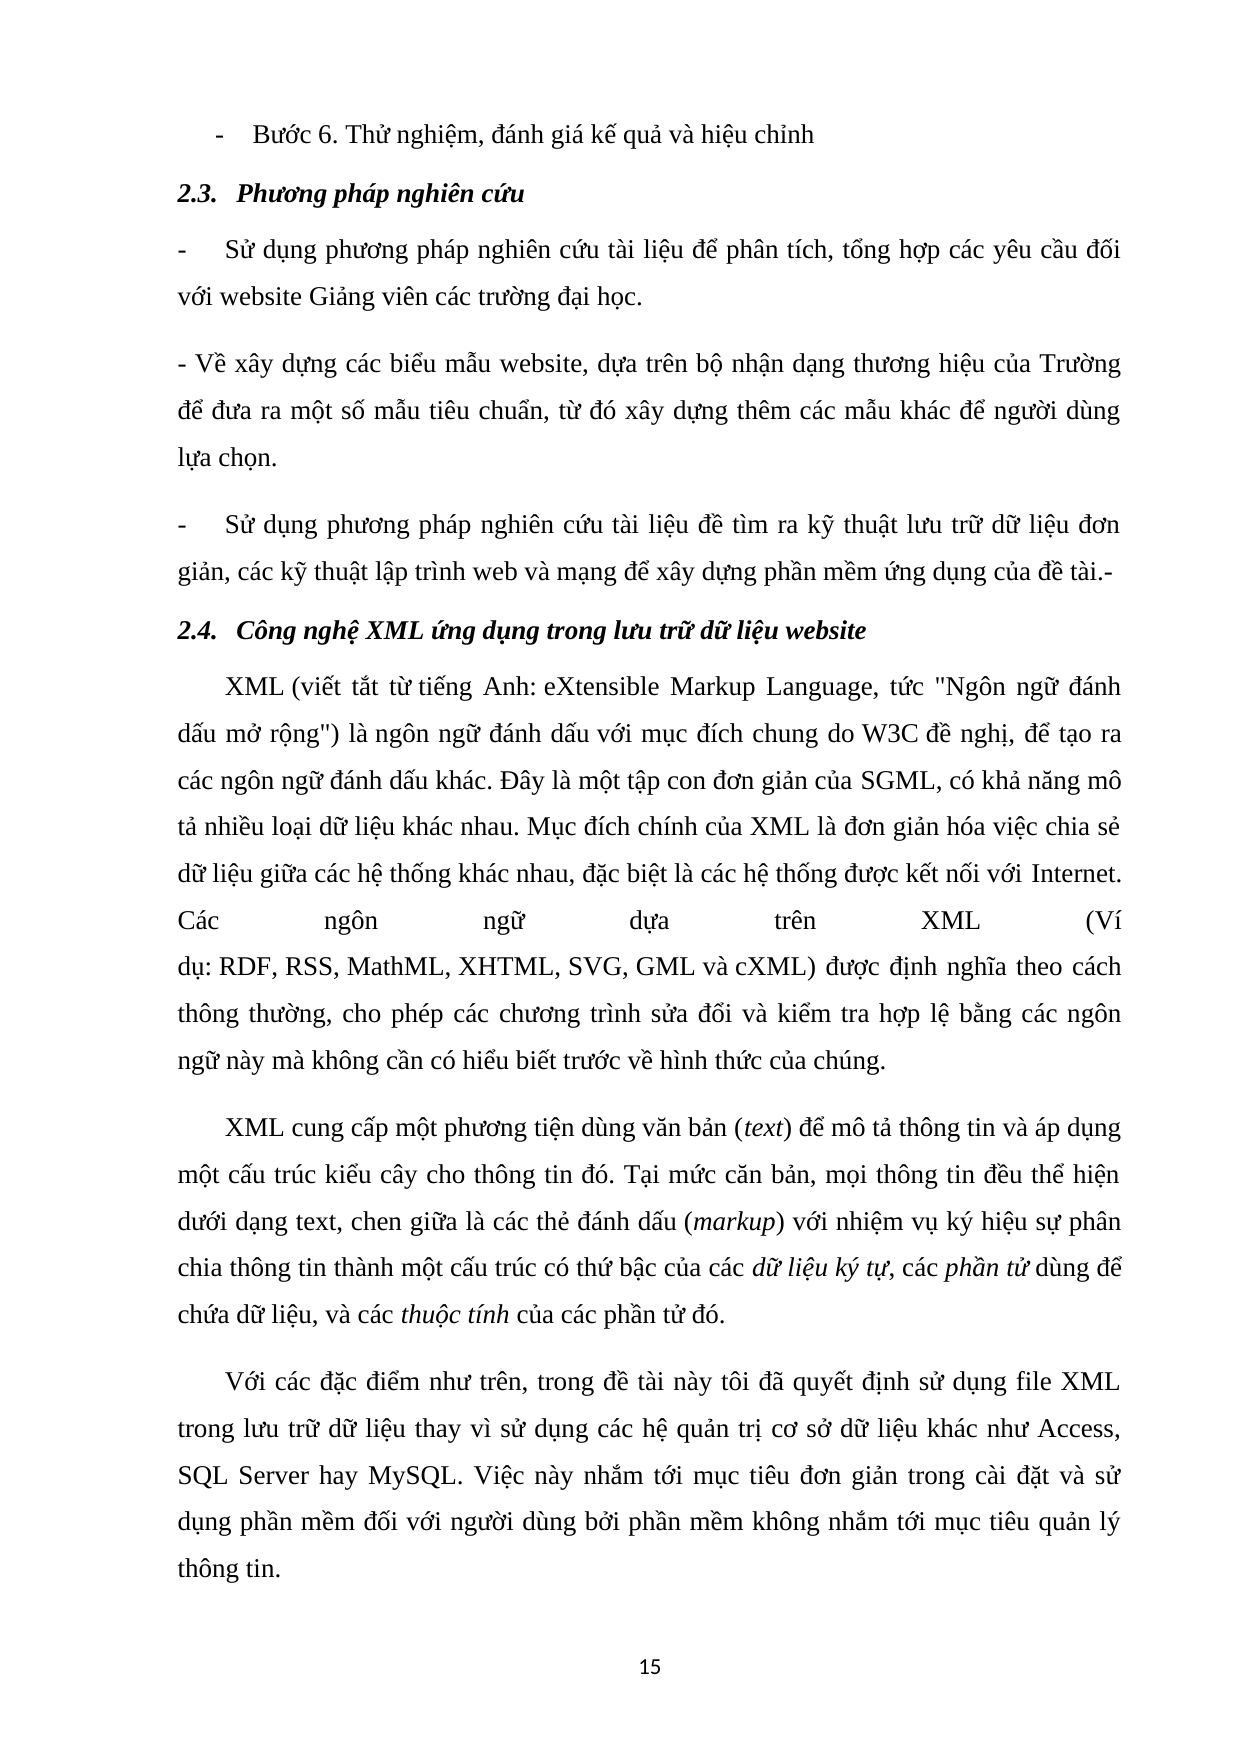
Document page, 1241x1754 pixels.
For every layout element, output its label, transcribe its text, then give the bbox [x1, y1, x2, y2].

text - Sử dụng phương pháp nghiên cứu tài liệu để phân tích, tổng hợp các yêu cầu đối với website Giảng viên các trường đại học. [177, 233, 1122, 311]
list Công nghệ XML ứng dụng trong lưu trữ dữ liệu website [177, 614, 1122, 645]
text - Sử dụng phương pháp nghiên cứu tài liệu đề tìm ra kỹ thuật lưu trữ dữ liệu đơn giản, các kỹ thuật lập trình web và mạng để xây dựng phần mềm ứng dụng của đề tài.- [177, 508, 1122, 586]
text Bước 6. Thử nghiệm, đánh giá kế quả và hiệu chỉnh [215, 118, 1122, 149]
text XML cung cấp một phương tiện dùng văn bản (text) để mô tả thông tin và áp dụng một cấu trúc kiểu cây cho thông tin đó. Tại mức căn bản, mọi thông tin đều thể hiện dưới dạng text, chen giữa là các thẻ đánh dấu (markup) với nhiệm vụ ký hiệu sự phân chia thông tin thành một cấu trúc có thứ bậc của các dữ liệu ký tự, các phần tử dùng để chứa dữ liệu, và các thuộc tính của các phần tử đó. [177, 1111, 1122, 1329]
text - Về xây dựng các biểu mẫu website, dựa trên bộ nhận dạng thương hiệu của Trường để đưa ra một số mẫu tiêu chuẩn, từ đó xây dựng thêm các mẫu khác để người dùng lựa chọn. [177, 348, 1122, 472]
list Phương pháp nghiên cứu [177, 177, 1122, 208]
text XML (viết tắt từ tiếng Anh: eXtensible Markup Language, tức "Ngôn ngữ đánh dấu mở rộng") là ngôn ngữ đánh dấu với mục đích chung do W3C đề nghị, để tạo ra các ngôn ngữ đánh dấu khác. Đây là một tập con đơn giản của SGML, có khả năng mô tả nhiều loại dữ liệu khác nhau. Mục đích chính của XML là đơn giản hóa việc chia sẻ dữ liệu giữa các hệ thống khác nhau, đặc biệt là các hệ thống được kết nối với Internet. Các ngôn ngữ dựa trên XML (Ví dụ: RDF, RSS, MathML, XHTML, SVG, GML và cXML) được định nghĩa theo cách thông thường, cho phép các chương trình sửa đổi và kiểm tra hợp lệ bằng các ngôn ngữ này mà không cần có hiểu biết trước về hình thức của chúng. [177, 670, 1122, 1075]
text Với các đặc điểm như trên, trong đề tài này tôi đã quyết định sử dụng file XML trong lưu trữ dữ liệu thay vì sử dụng các hệ quản trị cơ sở dữ liệu khác như Access, SQL Server hay MySQL. Việc này nhắm tới mục tiêu đơn giản trong cài đặt và sử dụng phần mềm đối với người dùng bởi phần mềm không nhắm tới mục tiêu quản lý thông tin. [177, 1365, 1122, 1583]
